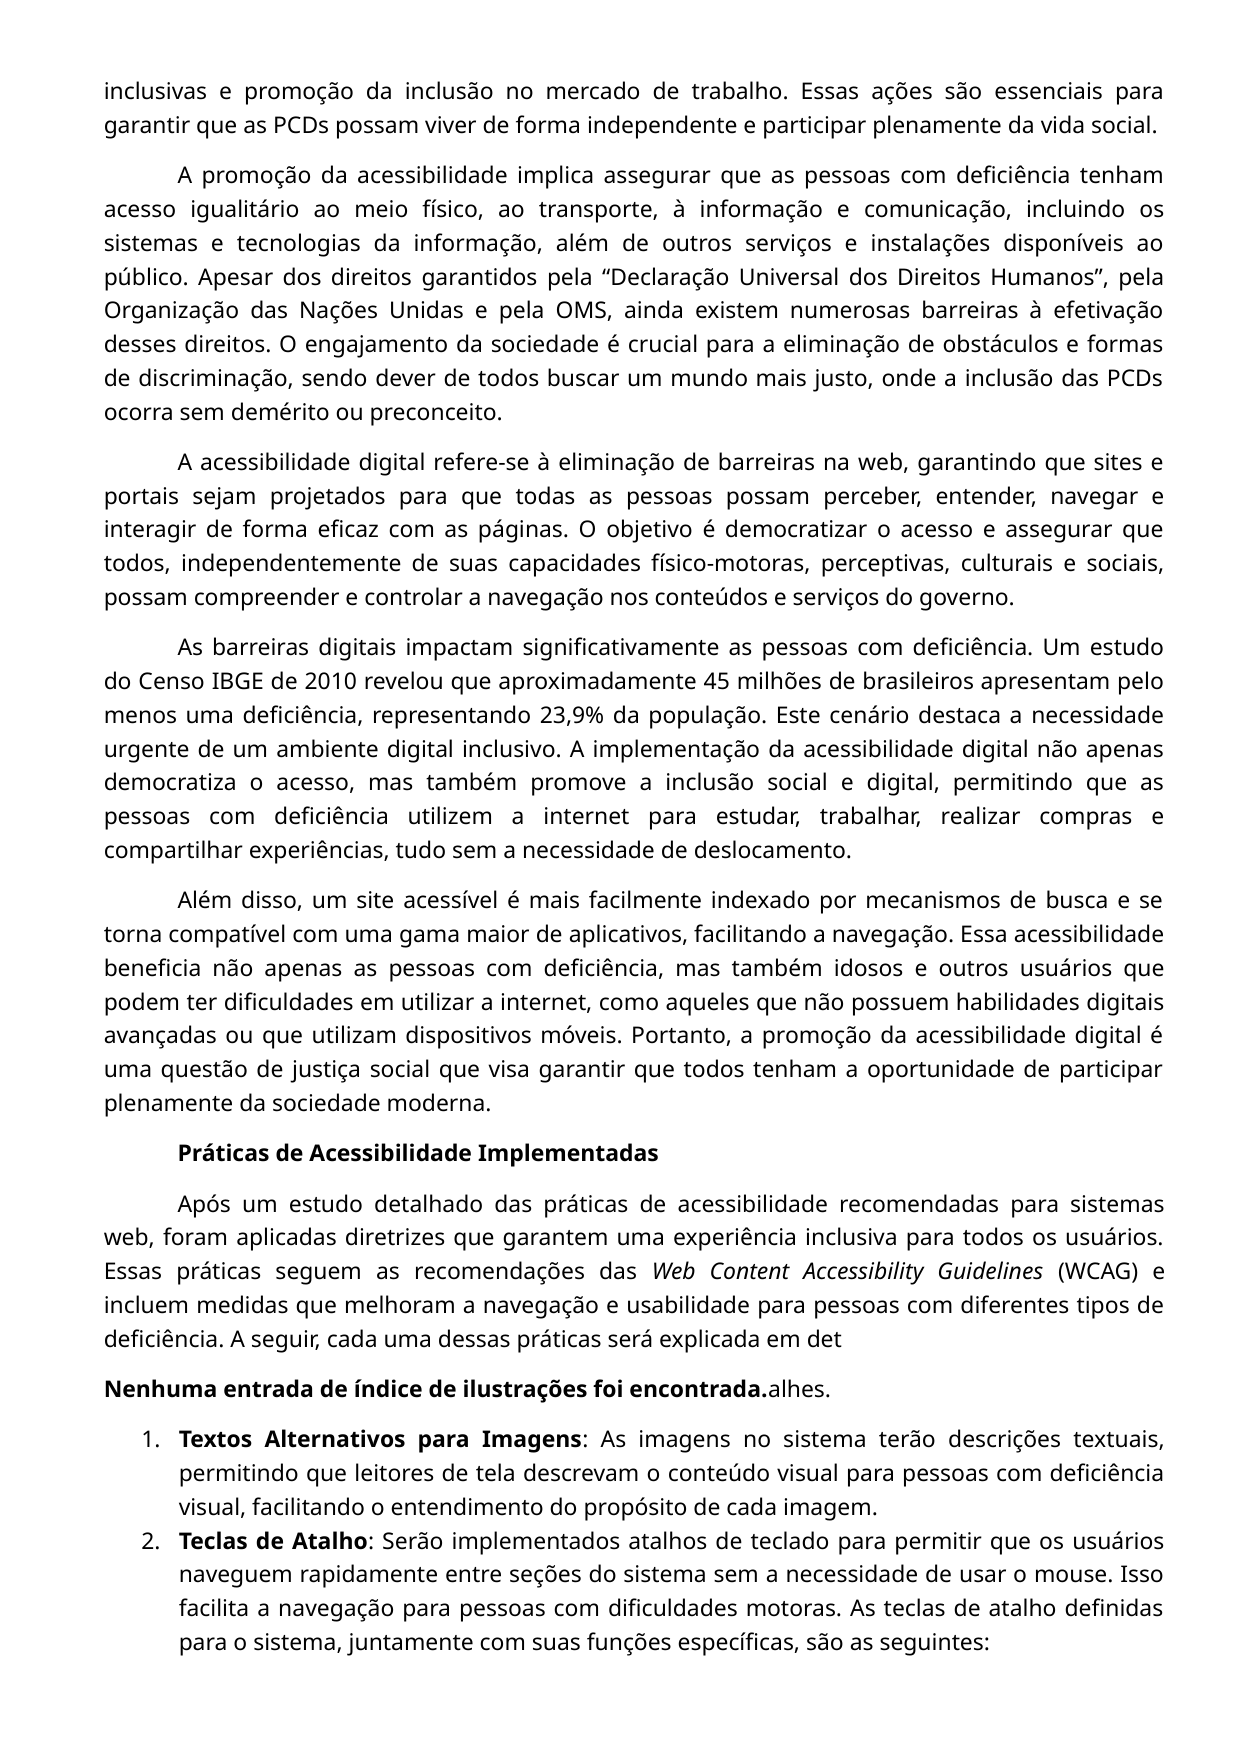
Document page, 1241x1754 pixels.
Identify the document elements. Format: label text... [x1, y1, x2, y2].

text Além disso, um site acessível é mais facilmente indexado por mecanismos de busca e se torna compatível com uma gama maior de aplicativos, facilitando a navegação. Essa acessibilidade beneficia não apenas as pessoas com deficiência, mas também idosos e outros usuários que podem ter dificuldades em utilizar a internet, como aqueles que não possuem habilidades digitais avançadas ou que utilizam dispositivos móveis. Portanto, a promoção da acessibilidade digital é uma questão de justiça social que visa garantir que todos tenham a oportunidade de participar plenamente da sociedade moderna. [103, 884, 1165, 1118]
list Teclas de Atalho: Serão implementados atalhos de teclado para permitir que os usuários naveguem rapidamente entre seções do sistema sem a necessidade de usar o mouse. Isso facilita a navegação para pessoas com dificuldades motoras. As teclas de atalho definidas para o sistema, juntamente com suas funções específicas, são as seguintes: [141, 1524, 1165, 1657]
text A acessibilidade digital refere-se à eliminação de barreiras na web, garantindo que sites e portais sejam projetados para que todas as pessoas possam perceber, entender, navegar e interagir de forma eficaz com as páginas. O objetivo é democratizar o acesso e assegurar que todos, independentemente de suas capacidades físico-motoras, perceptivas, culturais e sociais, possam compreender e controlar a navegação nos conteúdos e serviços do governo. [103, 446, 1165, 612]
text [103, 75, 1165, 140]
text Práticas de Acessibilidade Implementadas [103, 1137, 1165, 1168]
text A promoção da acessibilidade implica assegurar que as pessoas com deficiência tenham acesso igualitário ao meio físico, ao transporte, à informação e comunicação, incluindo os sistemas e tecnologias da informação, além de outros serviços e instalações disponíveis ao público. Apesar dos direitos garantidos pela “Declaração Universal dos Direitos Humanos”, pela Organização das Nações Unidas e pela OMS, ainda existem numerosas barreiras à efetivação desses direitos. O engajamento da sociedade é crucial para a eliminação de obstáculos e formas de discriminação, sendo dever de todos buscar um mundo mais justo, onde a inclusão das PCDs ocorra sem demérito ou preconceito. [103, 159, 1165, 427]
text As barreiras digitais impactam significativamente as pessoas com deficiência. Um estudo do Censo IBGE de 2010 revelou que aproximadamente 45 milhões de brasileiros apresentam pelo menos uma deficiência, representando 23,9% da população. Este cenário destaca a necessidade urgente de um ambiente digital inclusivo. A implementação da acessibilidade digital não apenas democratiza o acesso, mas também promove a inclusão social e digital, permitindo que as pessoas com deficiência utilizem a internet para estudar, trabalhar, realizar compras e compartilhar experiências, tudo sem a necessidade de deslocamento. [103, 631, 1165, 865]
text Após um estudo detalhado das práticas de acessibilidade recomendadas para sistemas web, foram aplicadas diretrizes que garantem uma experiência inclusiva para todos os usuários. Essas práticas seguem as recomendações das Web Content Accessibility Guidelines (WCAG) e incluem medidas que melhoram a navegação e usabilidade para pessoas com diferentes tipos de deficiência. A seguir, cada uma dessas práticas será explicada em detalhes. [103, 1187, 1165, 1354]
list Textos Alternativos para Imagens: As imagens no sistema terão descrições textuais, permitindo que leitores de tela descrevam o conteúdo visual para pessoas com deficiência visual, facilitando o entendimento do propósito de cada imagem. [141, 1423, 1165, 1522]
